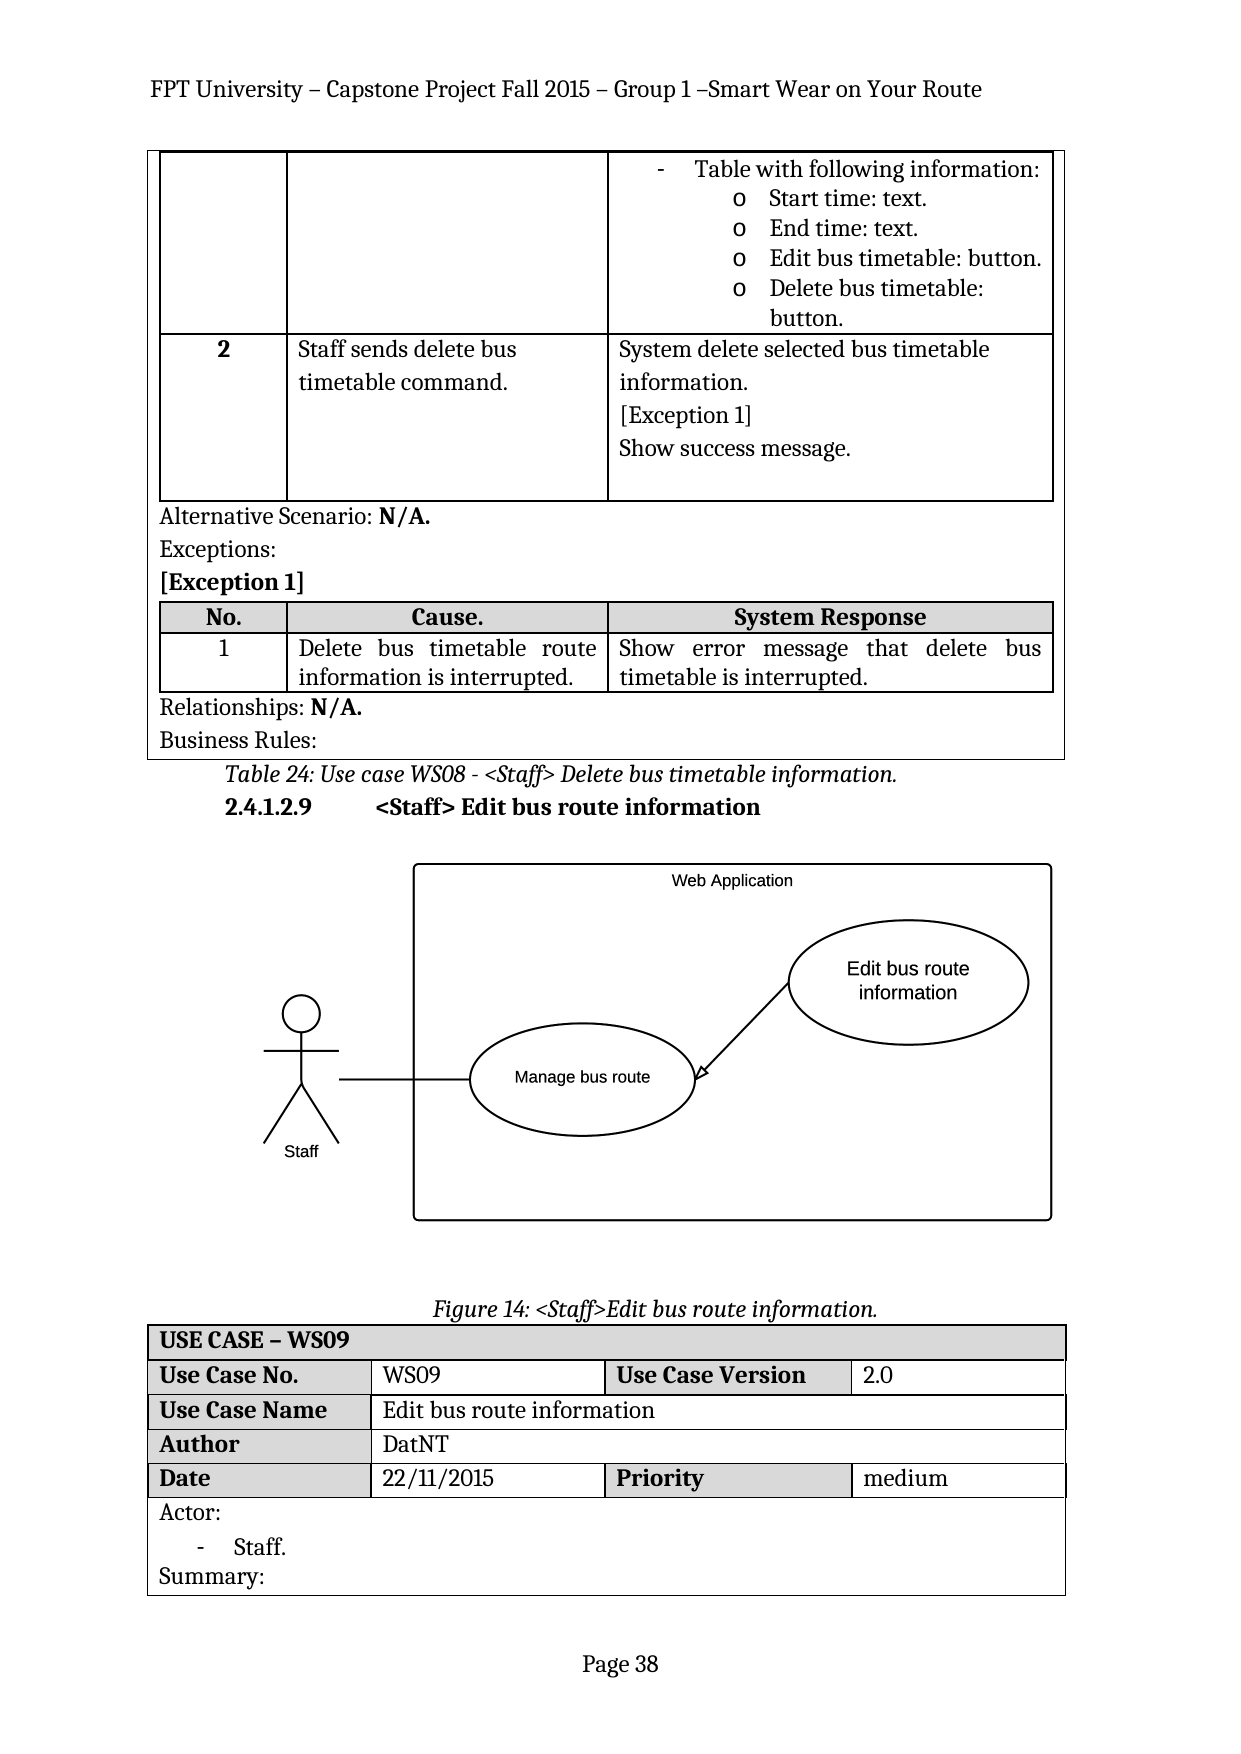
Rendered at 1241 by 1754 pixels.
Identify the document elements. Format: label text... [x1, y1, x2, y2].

table_cell Use Case Name [149, 1395, 370, 1429]
table_cell 2.0 [852, 1359, 1065, 1394]
picture [151, 826, 1089, 1258]
table_header USE CASE – WS09 [149, 1326, 1065, 1359]
table_cell Priority [606, 1464, 851, 1497]
table_cell Use Case Version [606, 1361, 851, 1394]
table_cell Edit bus route information [372, 1394, 1065, 1429]
subtitle 2.4.1.2.9 <Staff> Edit bus route information [225, 793, 1090, 822]
table_cell 22/11/2015 [372, 1464, 604, 1497]
table_cell medium [853, 1463, 1065, 1497]
table_cell Use Case No. [148, 1361, 371, 1394]
table_cell DatNT [372, 1429, 1065, 1463]
table_cell Author [148, 1430, 371, 1463]
table_cell Date [149, 1464, 370, 1497]
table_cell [148, 151, 1064, 759]
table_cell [148, 1497, 1065, 1595]
table_cell WS09 [372, 1361, 604, 1394]
